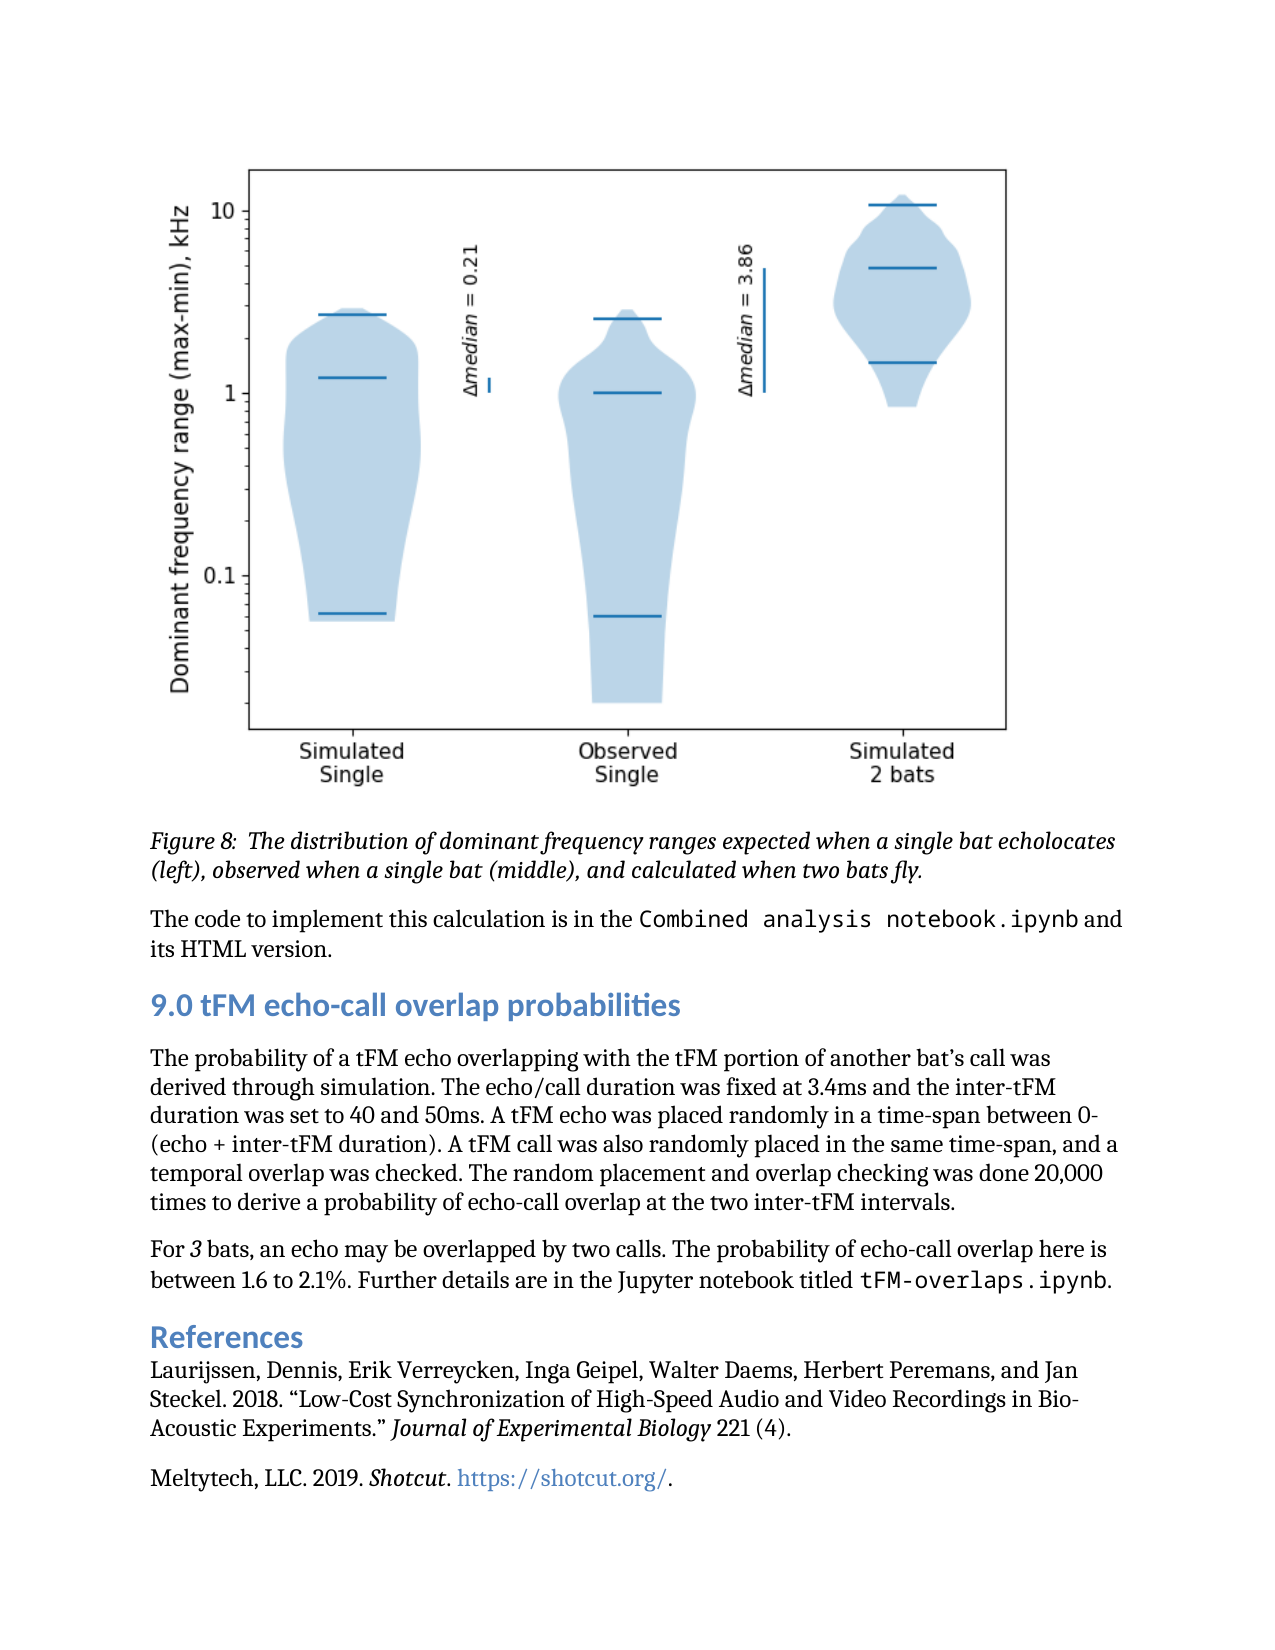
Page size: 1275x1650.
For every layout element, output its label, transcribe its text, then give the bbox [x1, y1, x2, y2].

subtitle 9.0 tFM echo-call overlap probabilities [150, 984, 1125, 1025]
text For 3 bats, an echo may be overlapped by two calls. The probability of echo-call overlap here is between 1.6 to 2.1%. Further details are in the Jupyter notebook titled tFM-overlaps.ipynb. [150, 1235, 1125, 1295]
text Figure 8: The distribution of dominant frequency ranges expected when a single bat echolocates (left), observed when a single bat (middle), and calculated when two bats fly. [150, 827, 1125, 884]
text Laurijssen, Dennis, Erik Verreycken, Inga Geipel, Walter Daems, Herbert Peremans, and Jan Steckel. 2018. “Low-Cost Synchronization of High-Speed Audio and Video Recordings in Bio-Acoustic Experiments.” Journal of Experimental Biology 221 (4). [150, 1356, 1125, 1443]
text The code to implement this calculation is in the Combined analysis notebook.ipynb and its HTML version. [150, 903, 1125, 963]
subtitle References [150, 1316, 1125, 1356]
picture [150, 150, 1025, 807]
text Meltytech, LLC. 2019. Shotcut. https://shotcut.org/. [150, 1463, 1125, 1492]
text The probability of a tFM echo overlapping with the tFM portion of another bat’s call was derived through simulation. The echo/call duration was fixed at 3.4ms and the inter-tFM duration was set to 40 and 50ms. A tFM echo was placed randomly in a time-span between 0-(echo + inter-tFM duration). A tFM call was also randomly placed in the same time-span, and a temporal overlap was checked. The random placement and overlap checking was done 20,000 times to derive a probability of echo-call overlap at the two inter-tFM intervals. [150, 1044, 1125, 1216]
